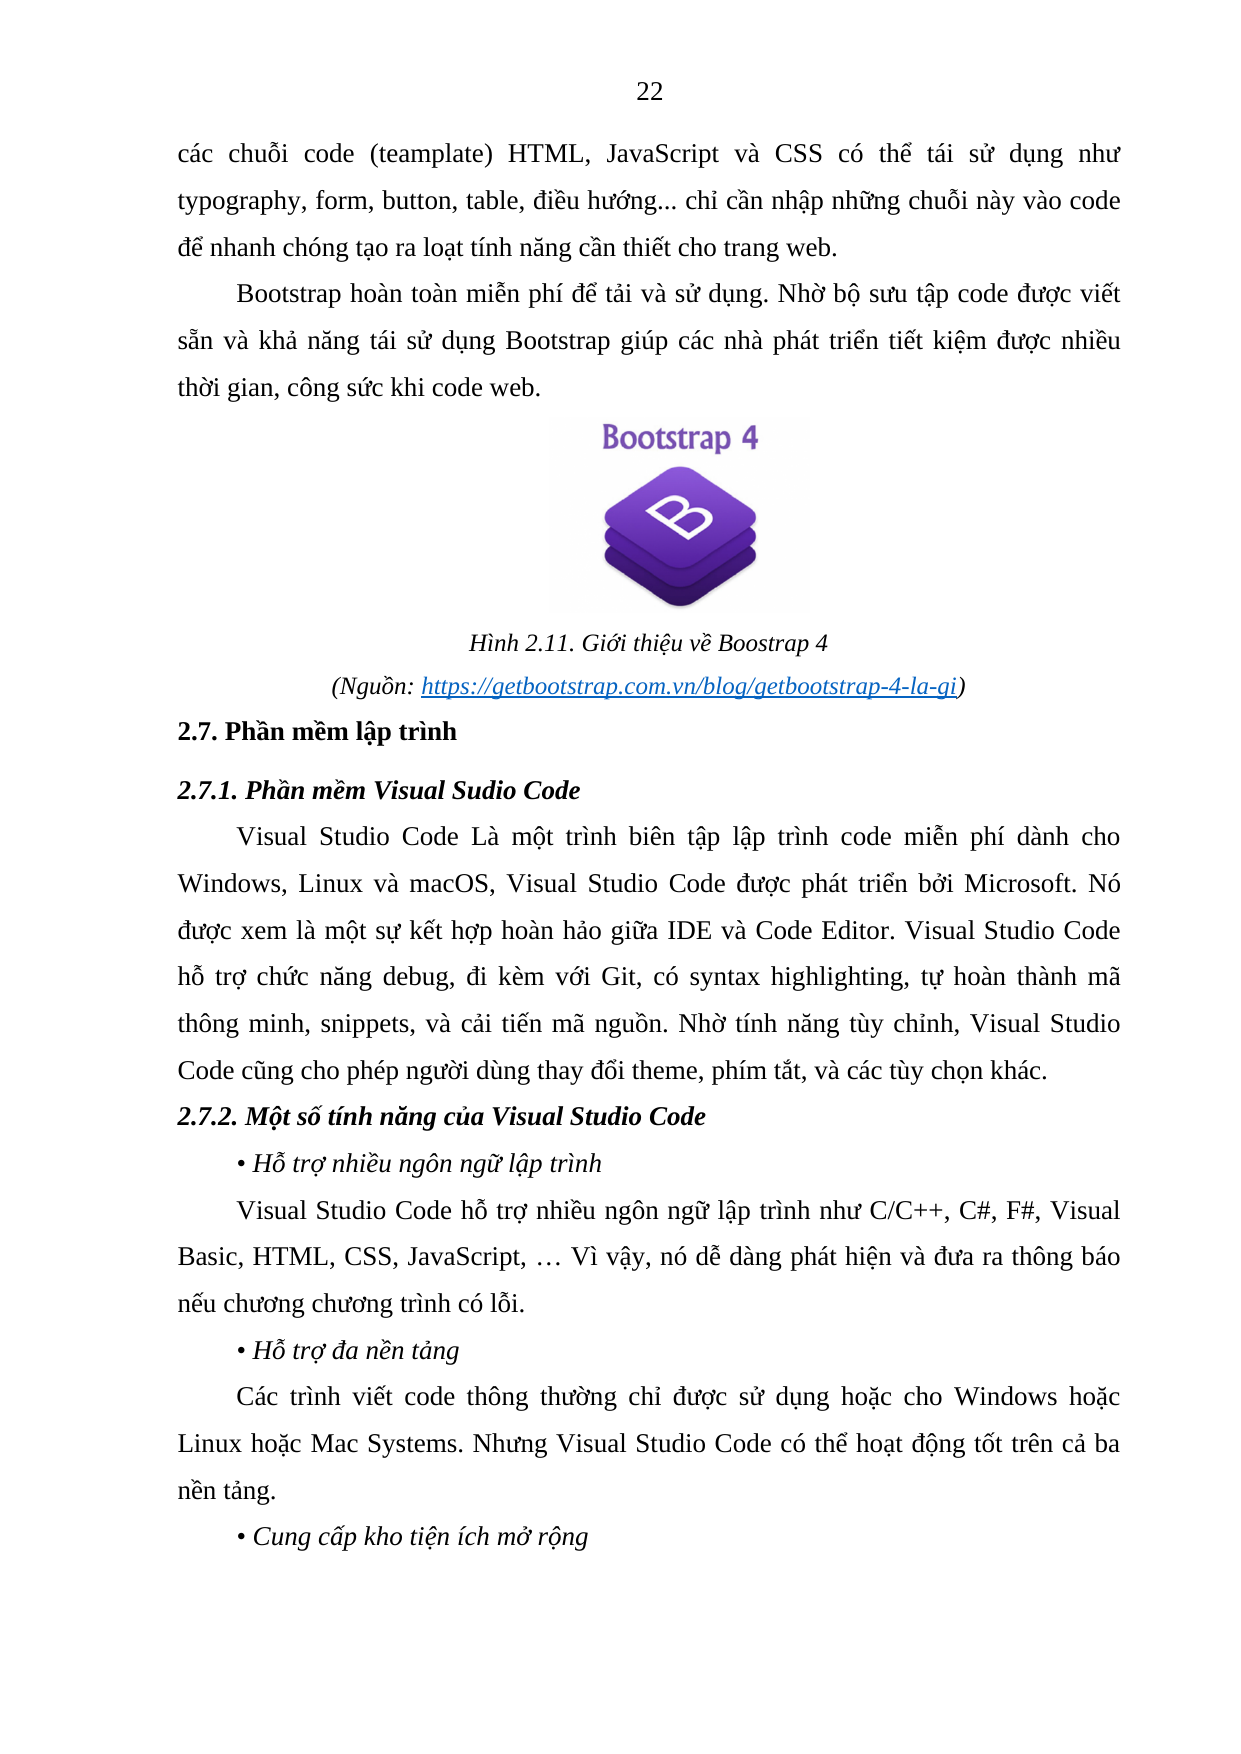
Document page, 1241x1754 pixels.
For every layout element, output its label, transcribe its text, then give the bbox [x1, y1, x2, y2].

picture [548, 417, 810, 613]
text Visual Studio Code Là một trình biên tập lập trình code miễn phí dành cho Windows, Linux và macOS, Visual Studio Code được phát triển bởi Microsoft. Nó được xem là một sự kết hợp hoàn hảo giữa IDE và Code Editor. Visual Studio Code hỗ trợ chức năng debug, đi kèm với Git, có syntax highlighting, tự hoàn thành mã thông minh, snippets, và cải tiến mã nguồn. Nhờ tính năng tùy chỉnh, Visual Studio Code cũng cho phép người dùng thay đổi theme, phím tắt, và các tùy chọn khác. [177, 820, 1122, 1085]
text Hình 2.11. Giới thiệu về Boostrap 4 [177, 628, 1122, 657]
text Các trình viết code thông thường chỉ được sử dụng hoặc cho Windows hoặc Linux hoặc Mac Systems. Nhưng Visual Studio Code có thể hoạt động tốt trên cả ba nền tảng. [177, 1380, 1122, 1505]
text • Cung cấp kho tiện ích mở rộng [177, 1520, 1122, 1552]
subtitle 2.7. Phần mềm lập trình [177, 714, 1122, 746]
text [177, 137, 1122, 262]
subtitle 2.7.1. Phần mềm Visual Sudio Code [177, 774, 1122, 805]
text • Hỗ trợ nhiều ngôn ngữ lập trình [177, 1147, 1122, 1178]
text Bootstrap hoàn toàn miễn phí để tải và sử dụng. Nhờ bộ sưu tập code được viết sẵn và khả năng tái sử dụng Bootstrap giúp các nhà phát triển tiết kiệm được nhiều thời gian, công sức khi code web. [177, 277, 1122, 402]
text • Hỗ trợ đa nền tảng [177, 1334, 1122, 1365]
text (Nguồn: https://getbootstrap.com.vn/blog/getbootstrap-4-la-gi) [177, 671, 1122, 700]
text Visual Studio Code hỗ trợ nhiều ngôn ngữ lập trình như C/C++, C#, F#, Visual Basic, HTML, CSS, JavaScript, … Vì vậy, nó dễ dàng phát hiện và đưa ra thông báo nếu chương chương trình có lỗi. [177, 1194, 1122, 1318]
subtitle 2.7.2. Một số tính năng của Visual Studio Code [177, 1100, 1122, 1132]
